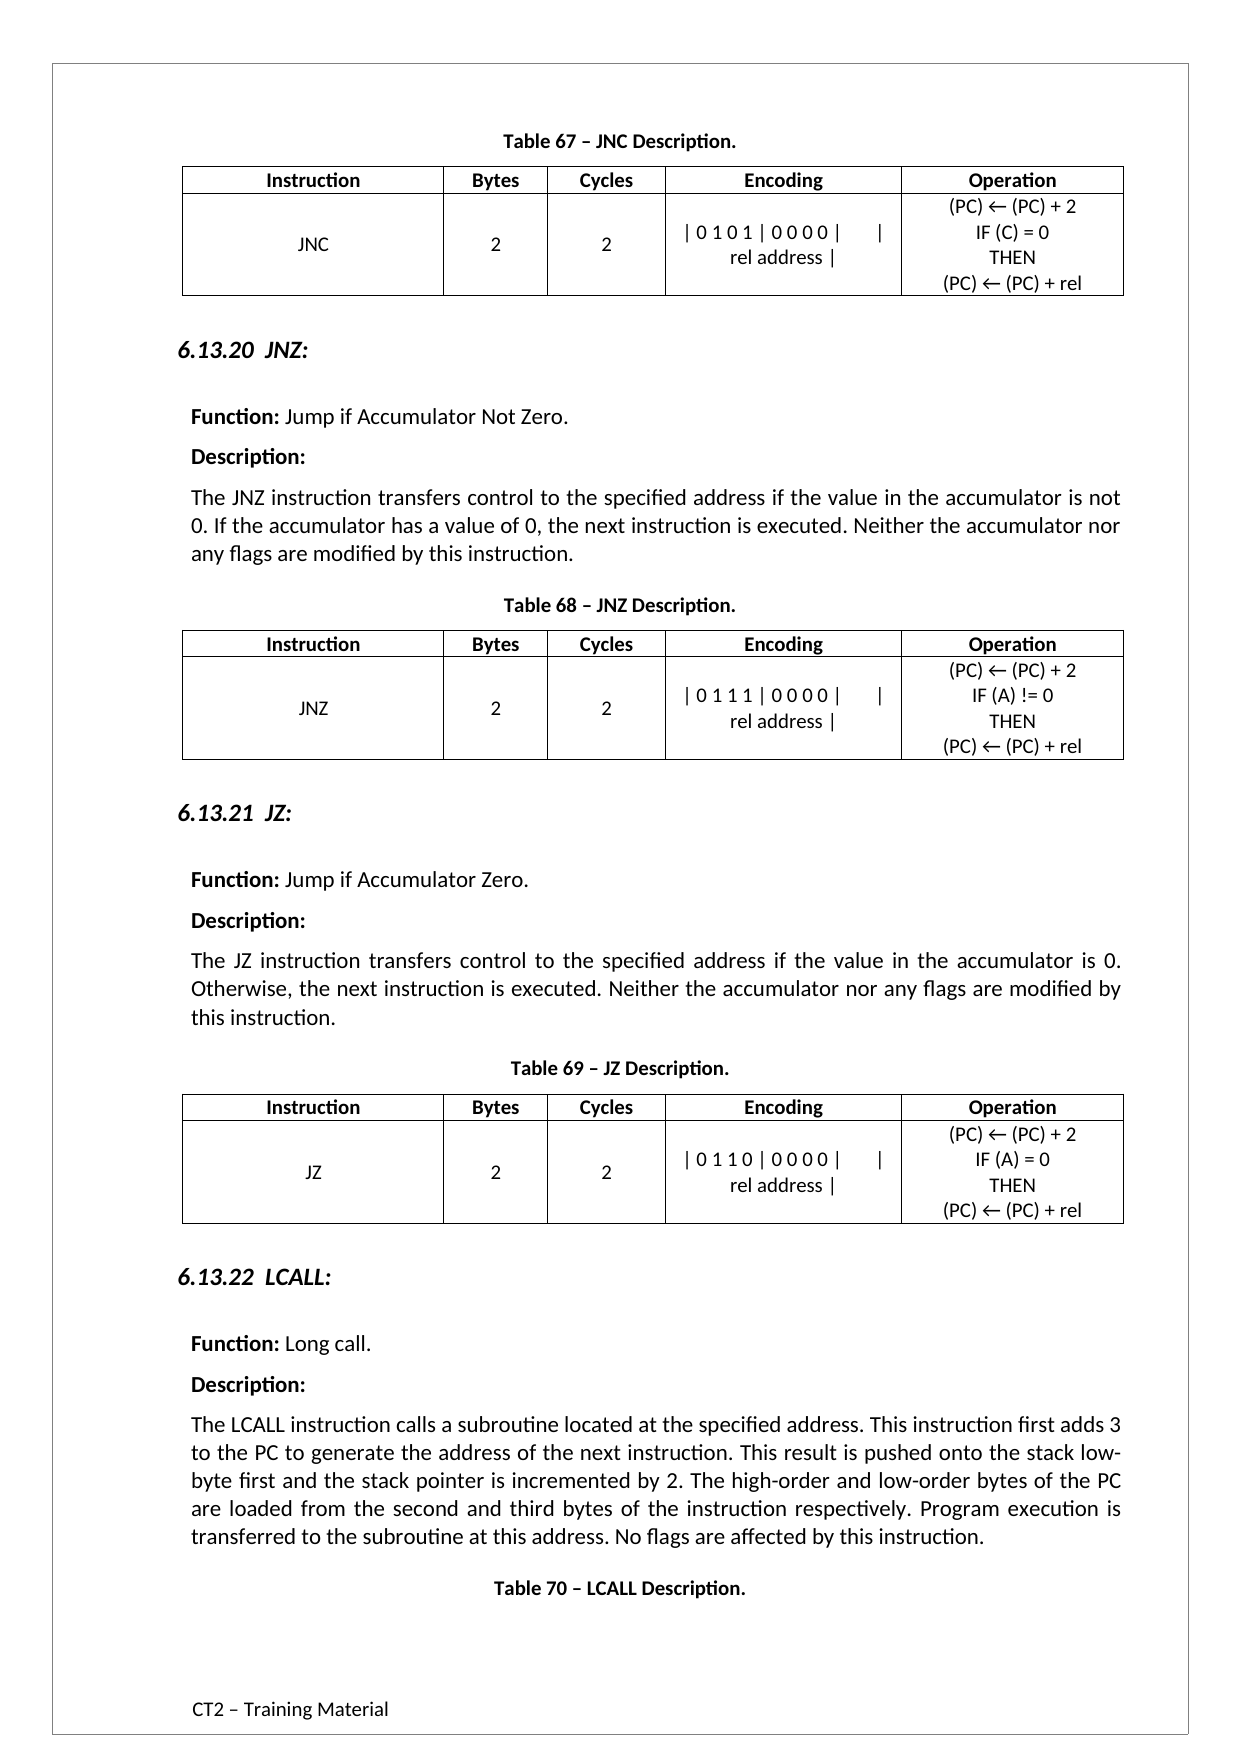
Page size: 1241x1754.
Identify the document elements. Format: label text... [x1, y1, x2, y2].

subtitle LCALL: [117, 1261, 1123, 1292]
text Table 69 – JZ Description. [117, 1056, 1123, 1081]
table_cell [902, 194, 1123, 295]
text The LCALL instruction calls a subroutine located at the specified address. This instruction first adds 3 to the PC to generate the address of the next instruction. This result is pushed onto the stack low-byte first and the stack pointer is incremented by 2. The high-order and low-order bytes of the PC are loaded from the second and third bytes of the instruction respectively. Program execution is transferred to the subroutine at this address. No flags are affected by this instruction. [191, 1410, 1123, 1550]
subtitle JZ: [117, 797, 1123, 828]
text The JNZ instruction transfers control to the specified address if the value in the accumulator is not 0. If the accumulator has a value of 0, the next instruction is executed. Neither the accumulator nor any flags are modified by this instruction. [191, 483, 1123, 567]
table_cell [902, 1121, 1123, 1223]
text Table 68 – JNZ Description. [117, 592, 1123, 617]
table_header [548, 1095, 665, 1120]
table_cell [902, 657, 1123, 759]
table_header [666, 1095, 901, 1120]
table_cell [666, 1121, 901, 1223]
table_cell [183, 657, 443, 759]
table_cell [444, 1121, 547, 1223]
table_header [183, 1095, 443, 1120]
text Function: Long call. [191, 1329, 1123, 1357]
subtitle JNZ: [117, 334, 1123, 364]
text Description: [191, 906, 1123, 934]
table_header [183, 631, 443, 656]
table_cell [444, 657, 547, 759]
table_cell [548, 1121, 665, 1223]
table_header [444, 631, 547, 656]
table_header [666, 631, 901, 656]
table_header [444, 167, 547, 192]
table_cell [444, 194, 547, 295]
text The JZ instruction transfers control to the specified address if the value in the accumulator is 0. Otherwise, the next instruction is executed. Neither the accumulator nor any flags are modified by this instruction. [191, 947, 1123, 1031]
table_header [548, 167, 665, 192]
text Table 70 – LCALL Description. [117, 1575, 1123, 1601]
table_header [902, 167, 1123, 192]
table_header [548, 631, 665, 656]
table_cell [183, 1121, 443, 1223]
text Function: Jump if Accumulator Zero. [191, 866, 1123, 893]
text Table 67 – JNC Description. [117, 128, 1123, 153]
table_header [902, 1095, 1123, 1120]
text Description: [191, 442, 1123, 470]
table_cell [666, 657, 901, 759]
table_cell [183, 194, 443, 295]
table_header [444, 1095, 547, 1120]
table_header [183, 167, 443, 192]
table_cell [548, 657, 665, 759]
text Description: [191, 1370, 1123, 1398]
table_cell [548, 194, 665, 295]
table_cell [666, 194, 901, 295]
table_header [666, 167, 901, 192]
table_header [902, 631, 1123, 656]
text Function: Jump if Accumulator Not Zero. [191, 402, 1123, 430]
